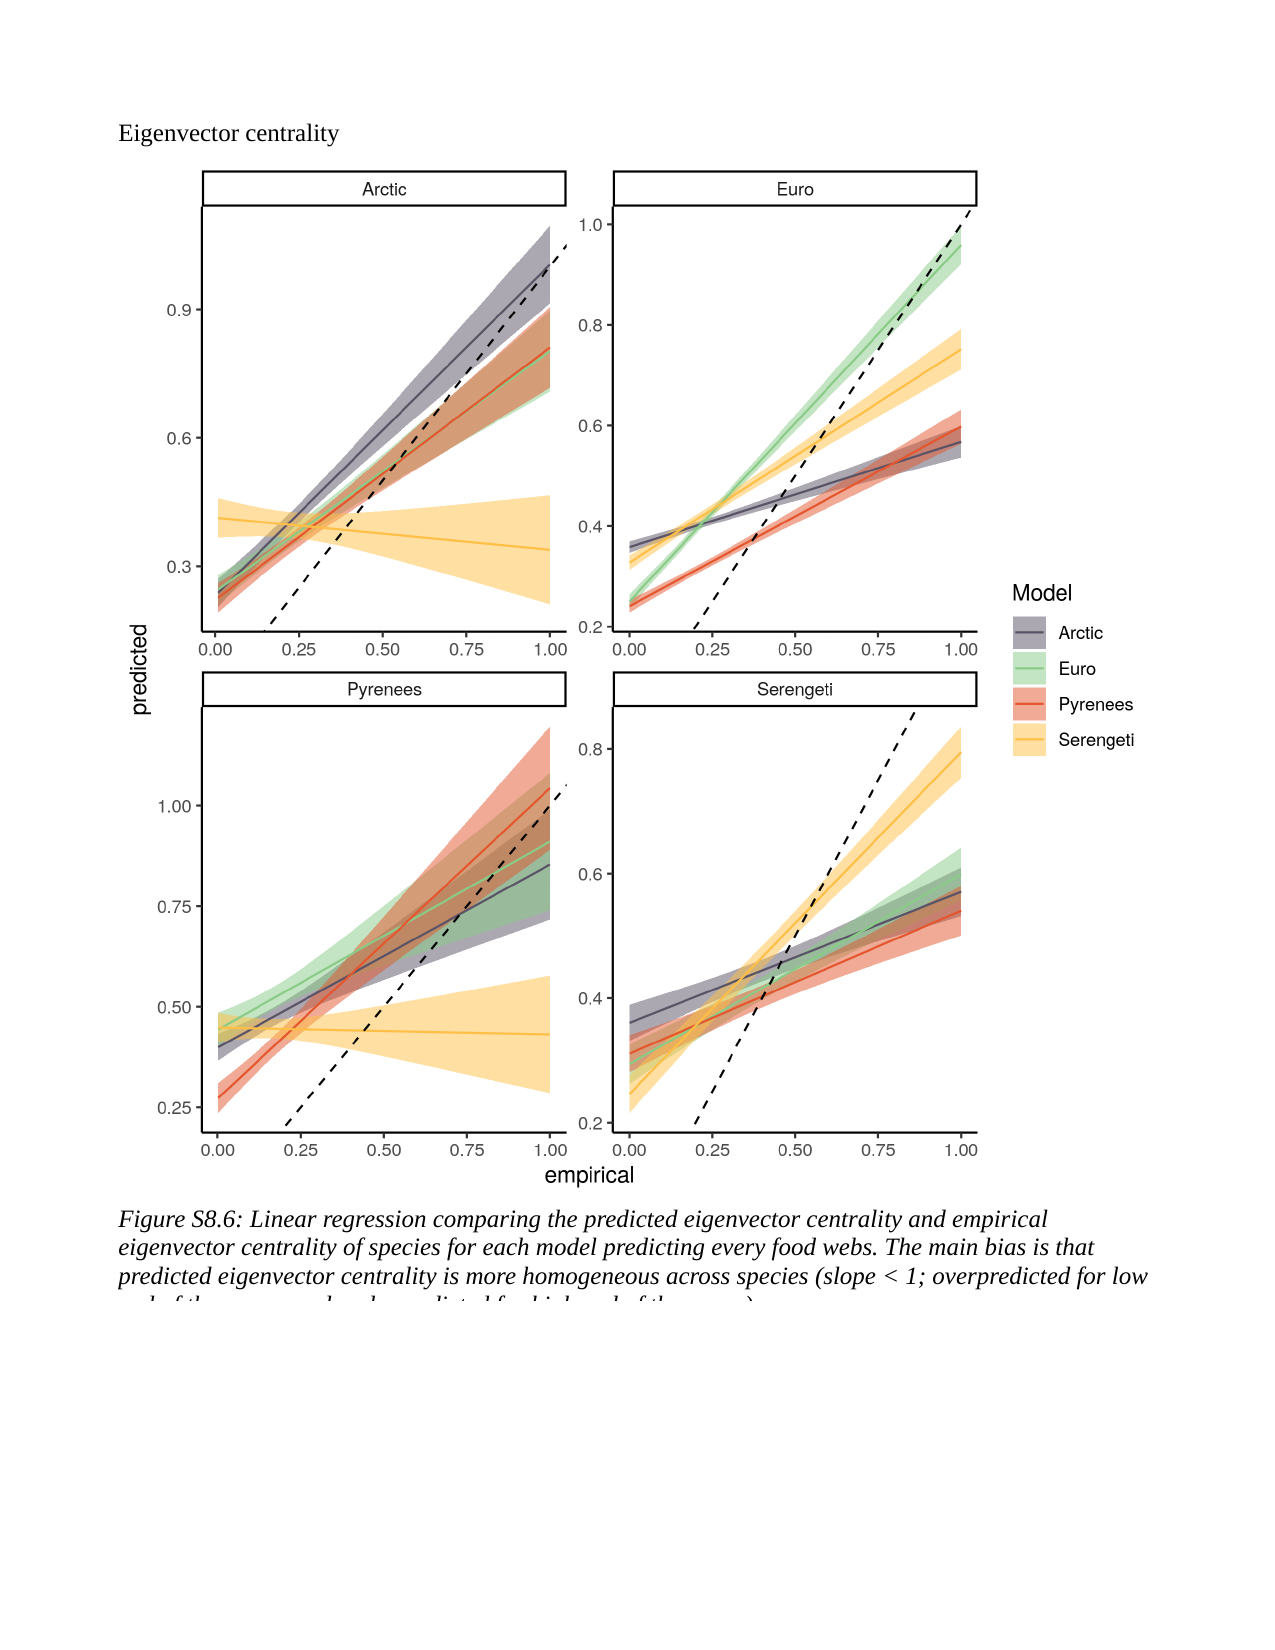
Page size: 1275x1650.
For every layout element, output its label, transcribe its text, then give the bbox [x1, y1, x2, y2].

picture [118, 159, 1157, 1199]
text Eigenvector centrality [118, 118, 1157, 146]
